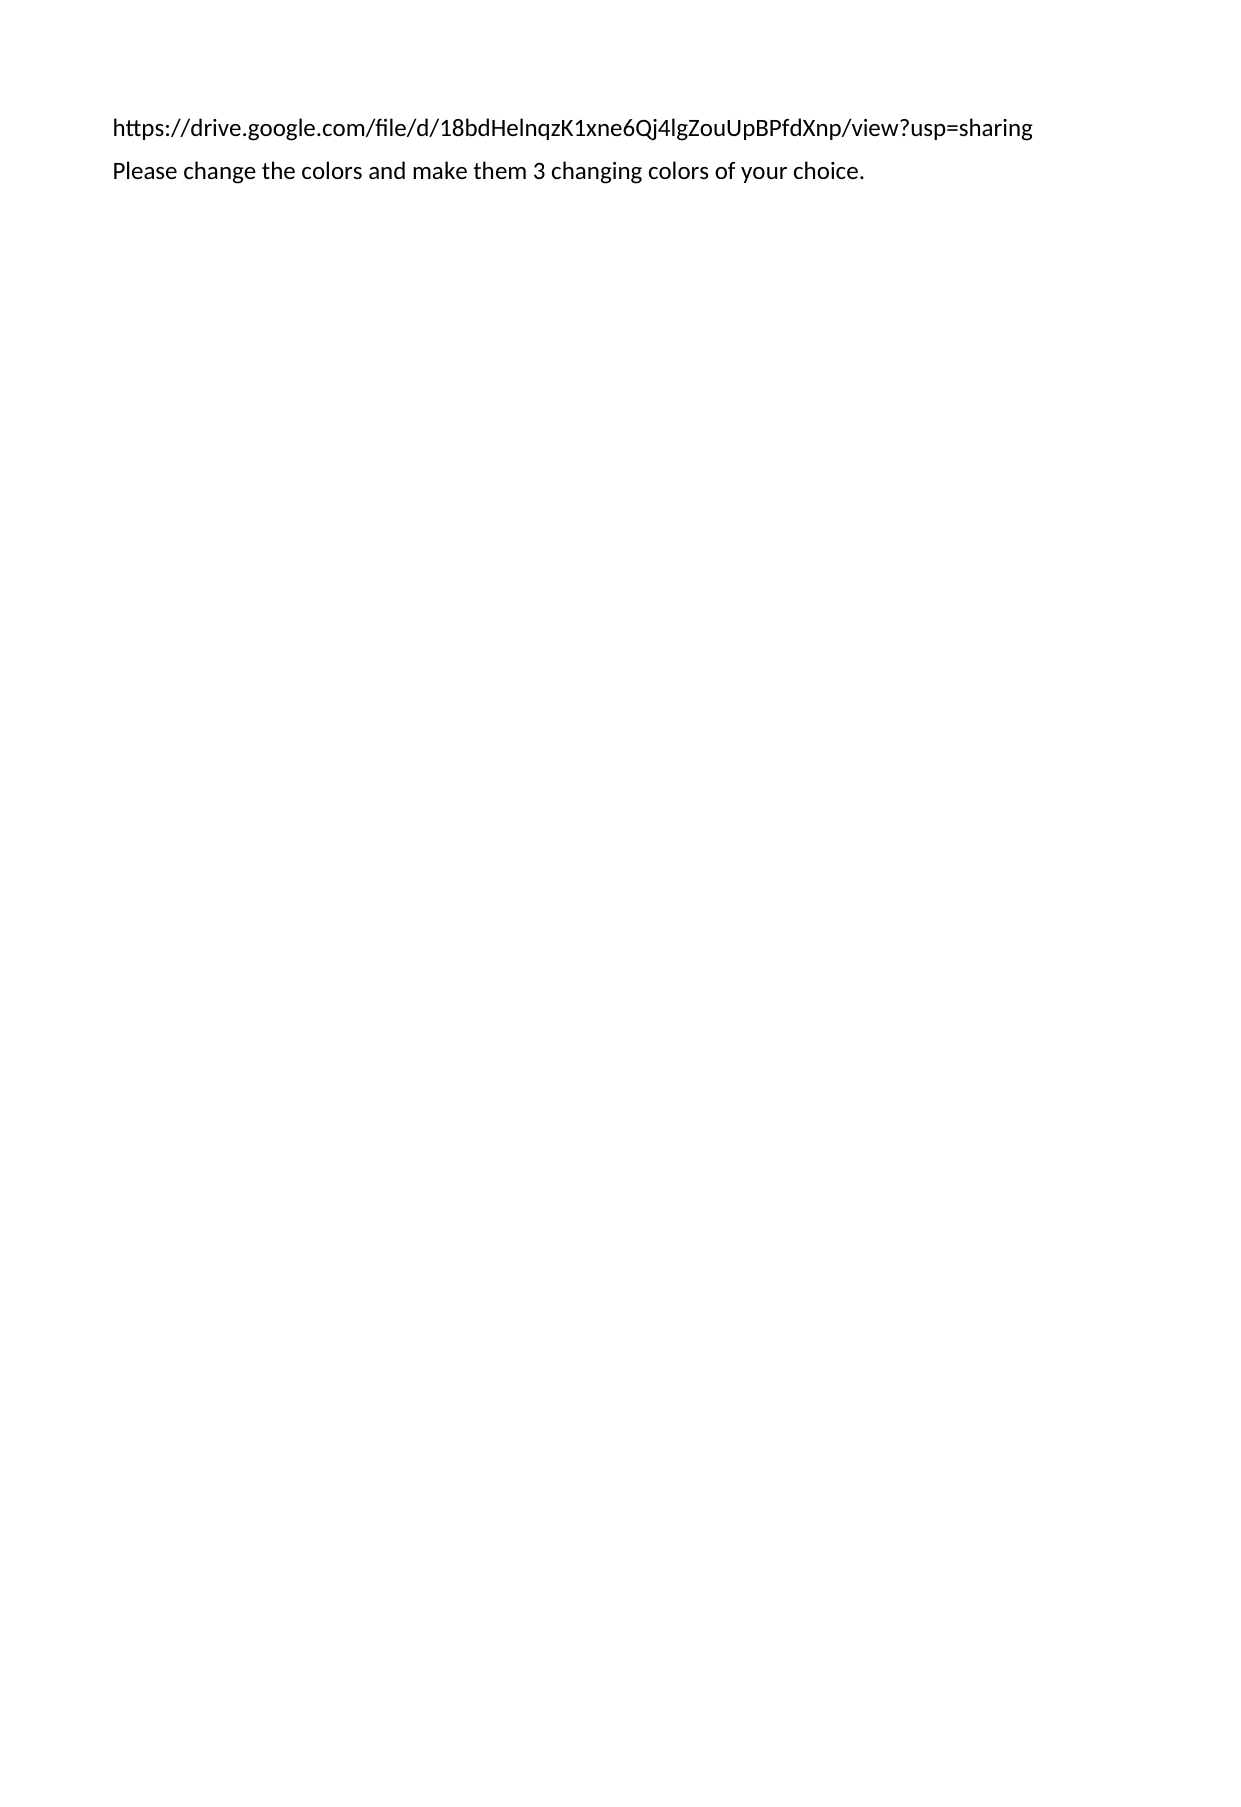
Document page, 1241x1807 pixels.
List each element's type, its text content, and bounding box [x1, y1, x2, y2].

text Please change the colors and make them 3 changing colors of your choice. [112, 155, 1152, 186]
text https://drive.google.com/file/d/18bdHelnqzK1xne6Qj4lgZouUpBPfdXnp/view?usp=sharing [112, 112, 1152, 143]
